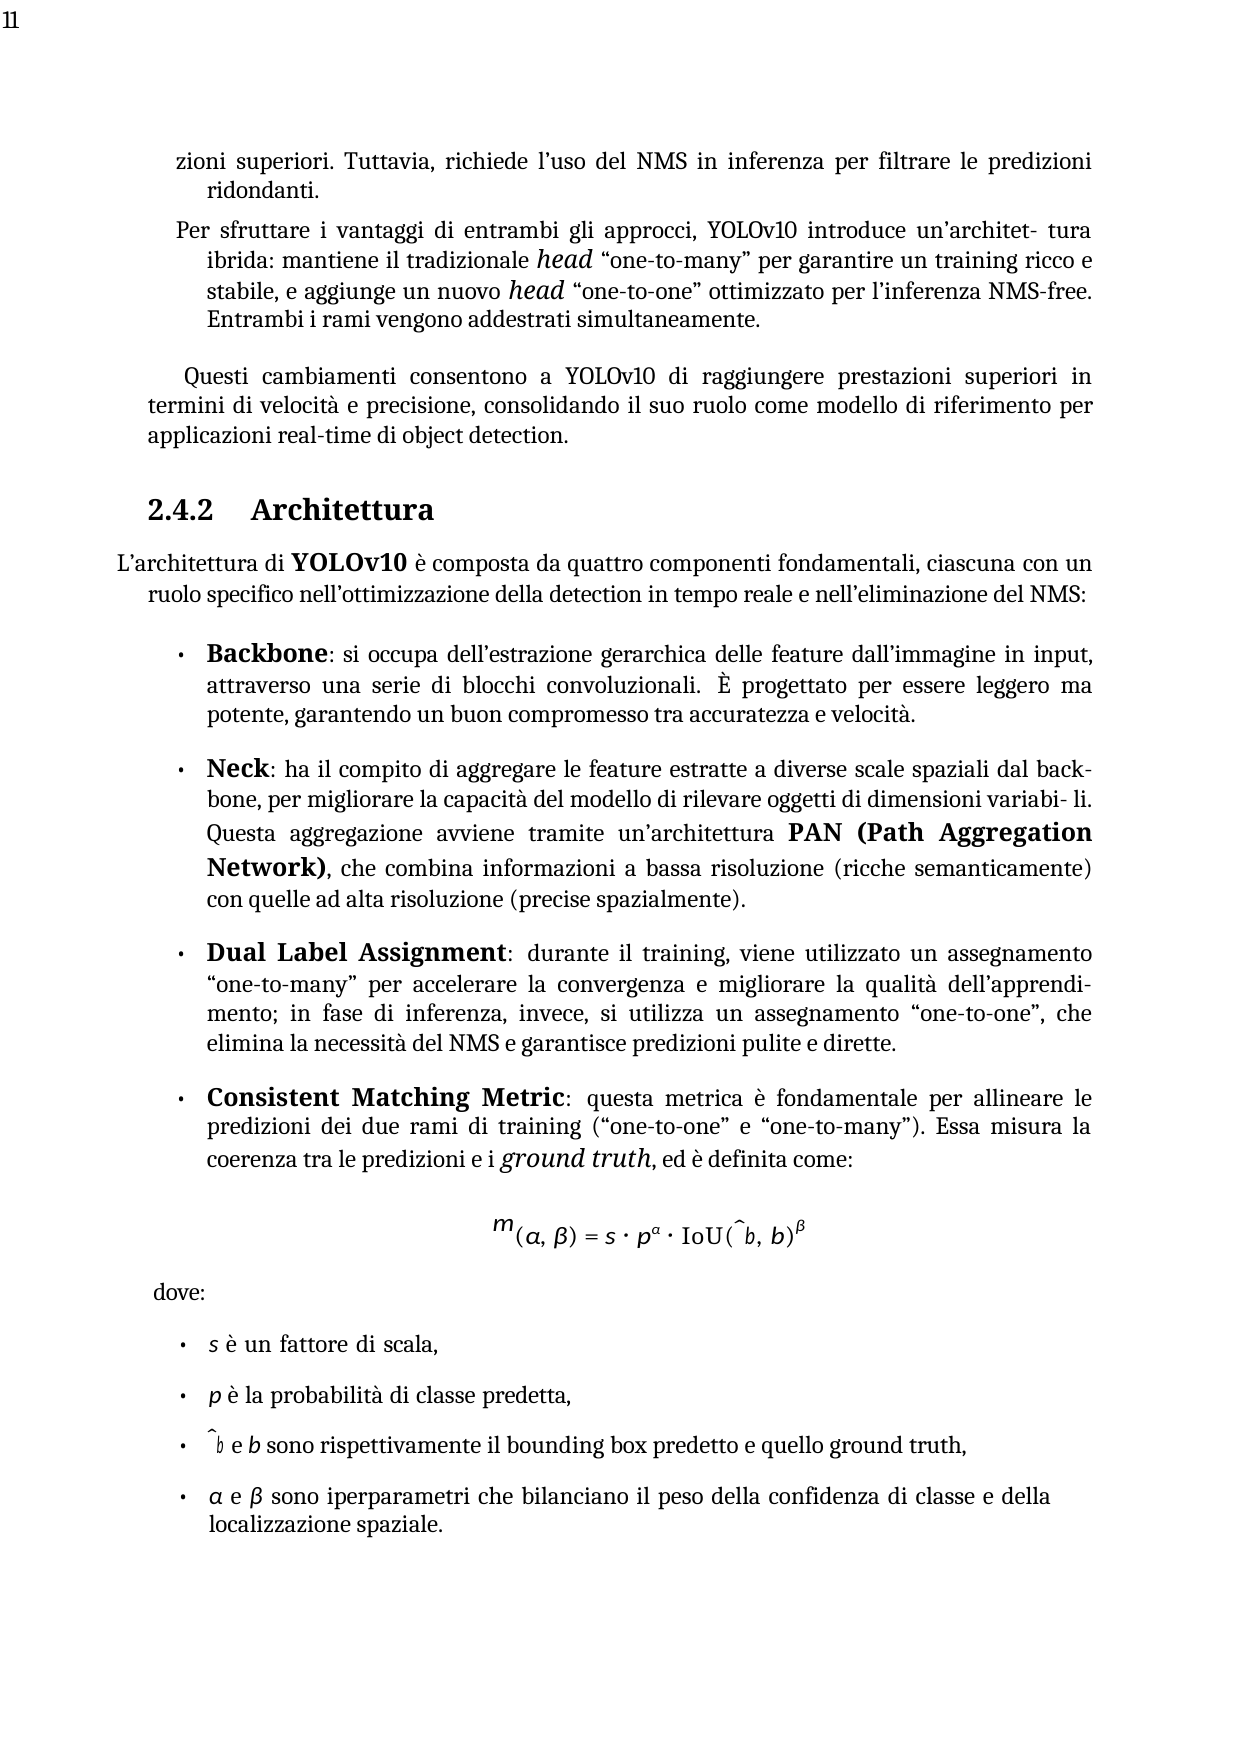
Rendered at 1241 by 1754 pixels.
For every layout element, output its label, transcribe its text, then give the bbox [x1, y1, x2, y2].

list ˆb e b sono rispettivamente il bounding box predetto e quello ground truth, [177, 1424, 1181, 1460]
text Questi cambiamenti consentono a YOLOv10 di raggiungere prestazioni superiori in termini di velocità e precisione, consolidando il suo ruolo come modello di riferimento per applicazioni real-time di object detection. [148, 362, 1093, 450]
text L’architettura di YOLOv10 è composta da quattro componenti fondamentali, ciascuna con un ruolo specifico nell’ottimizzazione della detection in tempo reale e nell’eliminazione del NMS: [117, 545, 1093, 608]
list p è la probabilità di classe predetta, [177, 1379, 1181, 1410]
text dove: [153, 1278, 1181, 1307]
text zioni superiori. Tuttavia, richiede l’uso del NMS in inferenza per filtrare le predizioni ridondanti. [176, 147, 1093, 205]
text Per sfruttare i vantaggi di entrambi gli approcci, YOLOv10 introduce un’architet- tura ibrida: mantiene il tradizionale head “one-to-many” per garantire un training ricco e stabile, e aggiunge un nuovo head “one-to-one” ottimizzato per l’inferenza NMS-free. Entrambi i rami vengono addestrati simultaneamente. [176, 218, 1093, 333]
text m(α, β) = s · pα · IoU(ˆb, b)β [118, 1207, 1179, 1252]
list α e β sono iperparametri che bilanciano il peso della confidenza di classe e della localizzazione spaziale. [177, 1480, 1093, 1538]
list Neck: ha il compito di aggregare le feature estratte a diverse scale spaziali dal back- bone, per migliorare la capacità del modello di rilevare oggetti di dimensioni variabi- li. Questa aggregazione avviene tramite un’architettura PAN (Path Aggregation Network), che combina informazioni a bassa risoluzione (ricche semanticamente) con quelle ad alta risoluzione (precise spazialmente). [175, 750, 1093, 914]
list Consistent Matching Metric: questa metrica è fondamentale per allineare le predizioni dei due rami di training (“one-to-one” e “one-to-many”). Essa misura la coerenza tra le predizioni e i ground truth, ed è definita come: [175, 1079, 1093, 1174]
subtitle Architettura [148, 489, 1181, 529]
list Dual Label Assignment: durante il training, viene utilizzato un assegnamento “one-to-many” per accelerare la convergenza e migliorare la qualità dell’apprendi- mento; in fase di inferenza, invece, si utilizza un assegnamento “one-to-one”, che elimina la necessità del NMS e garantisce predizioni pulite e dirette. [175, 935, 1093, 1057]
list Backbone: si occupa dell’estrazione gerarchica delle feature dall’immagine in input, attraverso una serie di blocchi convoluzionali. È progettato per essere leggero ma potente, garantendo un buon compromesso tra accuratezza e velocità. [175, 636, 1093, 729]
list s è un fattore di scala, [177, 1328, 1181, 1359]
